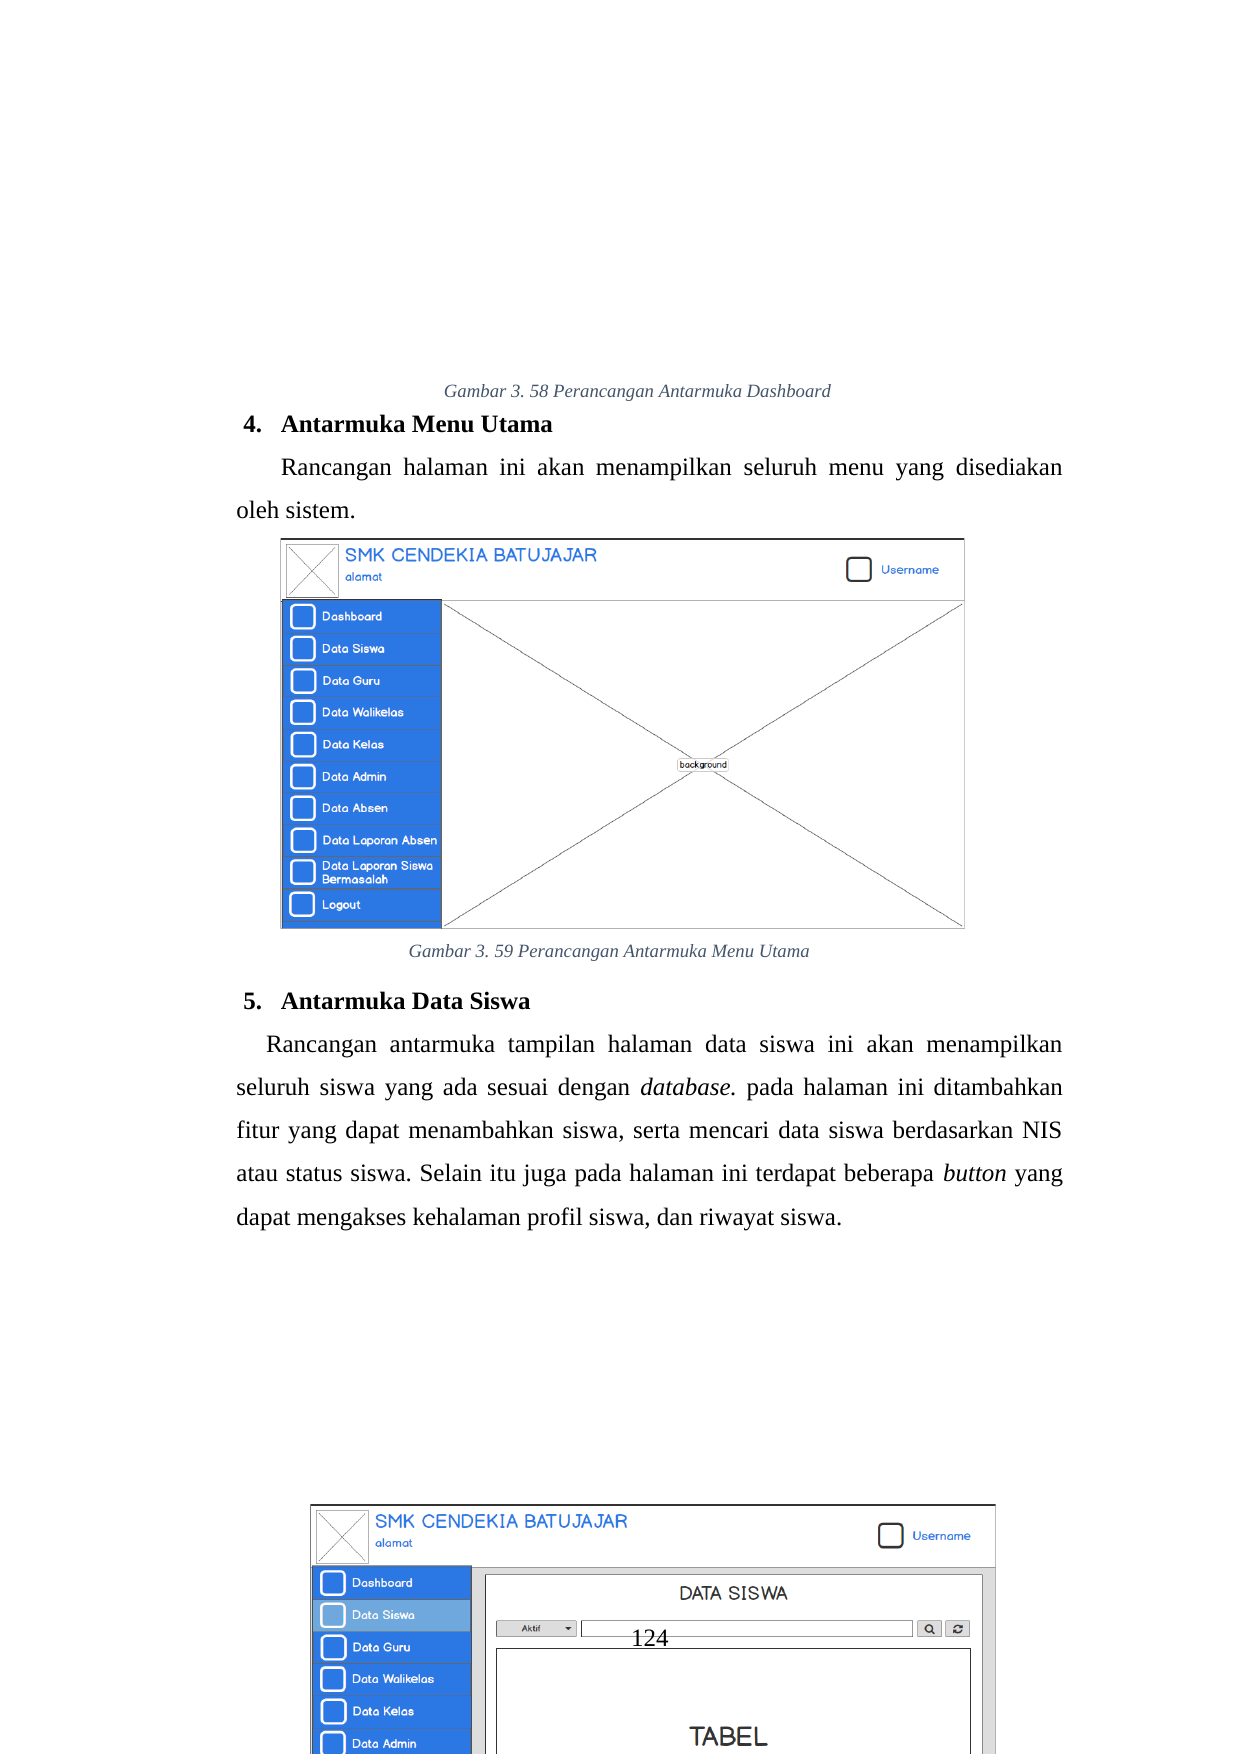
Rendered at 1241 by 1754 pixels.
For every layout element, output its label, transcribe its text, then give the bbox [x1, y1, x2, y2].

list Antarmuka Data Siswa [243, 986, 1063, 1015]
picture [280, 538, 965, 929]
list Rancangan antarmuka tampilan halaman data siswa ini akan menampilkan seluruh siswa yang ada sesuai dengan database. pada halaman ini ditambahkan fitur yang dapat menambahkan siswa, serta mencari data siswa berdasarkan NIS atau status siswa. Selain itu juga pada halaman ini terdapat beberapa button yang dapat mengakses kehalaman profil siswa, dan riwayat siswa. [236, 1029, 1063, 1230]
text Rancangan halaman ini akan menampilkan seluruh menu yang disediakan oleh sistem. [236, 452, 1063, 524]
list Antarmuka Menu Utama [243, 409, 1063, 437]
picture [310, 1504, 996, 1754]
